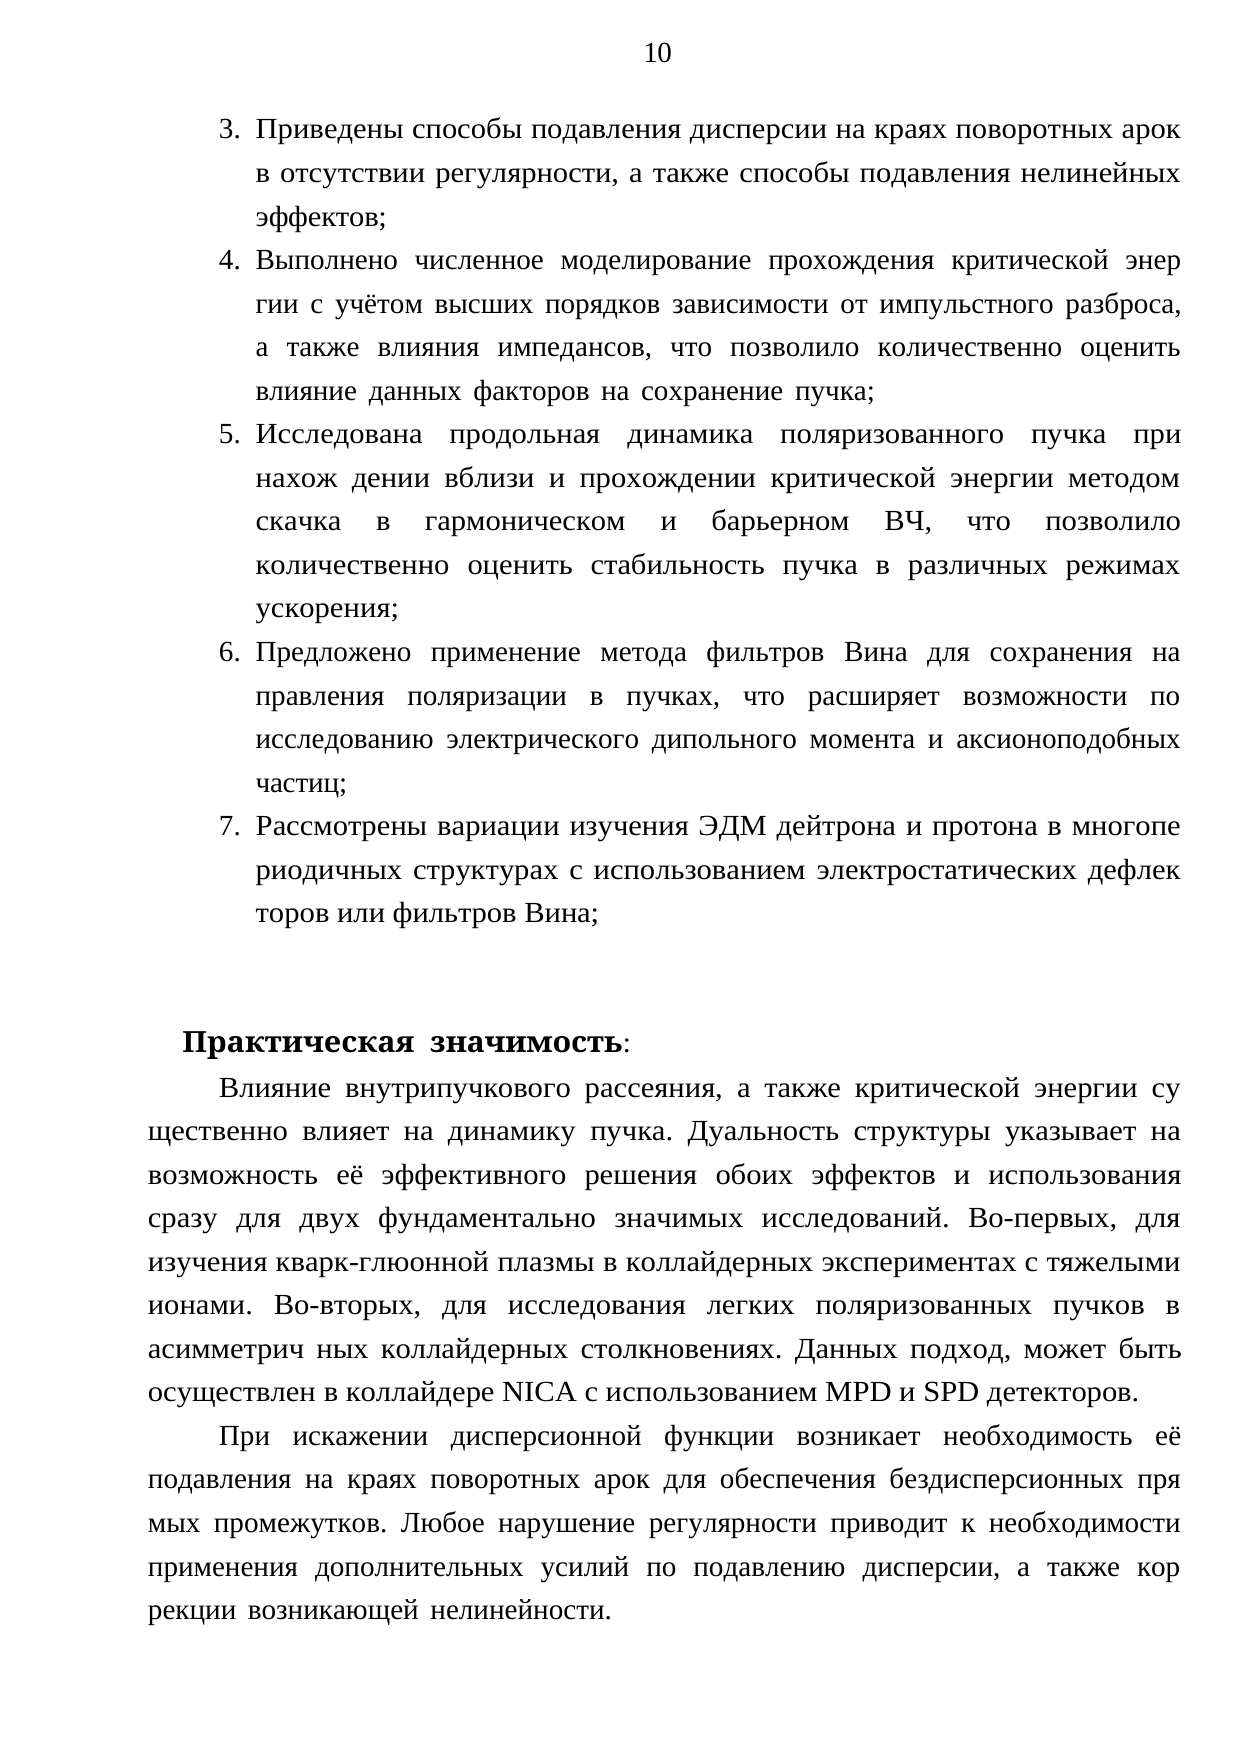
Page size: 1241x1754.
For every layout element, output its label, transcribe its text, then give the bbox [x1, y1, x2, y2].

subtitle Практическая значимость: [182, 1025, 1240, 1060]
list Приведены способы подавления дисперсии на краях поворотных арок в отсутствии регулярности, а также способы подавления нелинейных эффектов; [219, 112, 1181, 232]
list Предложено применение метода фильтров Вина для сохранения на­ правления поляризации в пучках, что расширяет возможности по исследованию электрического дипольного момента и аксионоподобных частиц; [219, 634, 1182, 798]
text Влияние внутрипучкового рассеяния, а также критической энергии су­ щественно влияет на динамику пучка. Дуальность структуры указывает на возможность её эффективного решения обоих эффектов и использования сразу для двух фундаментально значимых исследований. Во-первых, для изучения кварк-глюонной плазмы в коллайдерных экспериментах с тяжелыми ионами. Во-вторых, для исследования легких поляризованных пучков в асимметрич­ ных коллайдерных столкновениях. Данных подход, может быть осуществлен в коллайдере NICA с использованием MPD и SPD детекторов. [148, 1070, 1182, 1408]
list Исследована продольная динамика поляризованного пучка при нахож­ дении вблизи и прохождении критической энергии методом скачка в гармоническом и барьерном ВЧ, что позволило количественно оценить стабильность пучка в различных режимах ускорения; [219, 416, 1181, 624]
list Рассмотрены вариации изучения ЭДМ дейтрона и протона в многопе­ риодичных структурах с использованием электростатических дефлек­ торов или фильтров Вина; [219, 808, 1182, 929]
list Выполнено численное моделирование прохождения критической энер­ гии с учётом высших порядков зависимости от импульстного разброса, а также влияния импедансов, что позволило количественно оценить влияние данных факторов на сохранение пучка; [219, 242, 1182, 406]
text При искажении дисперсионной функции возникает необходимость её подавления на краях поворотных арок для обеспечения бездисперсионных пря­ мых промежутков. Любое нарушение регулярности приводит к необходимости применения дополнительных усилий по подавлению дисперсии, а также кор­ рекции возникающей нелинейности. [148, 1418, 1182, 1626]
